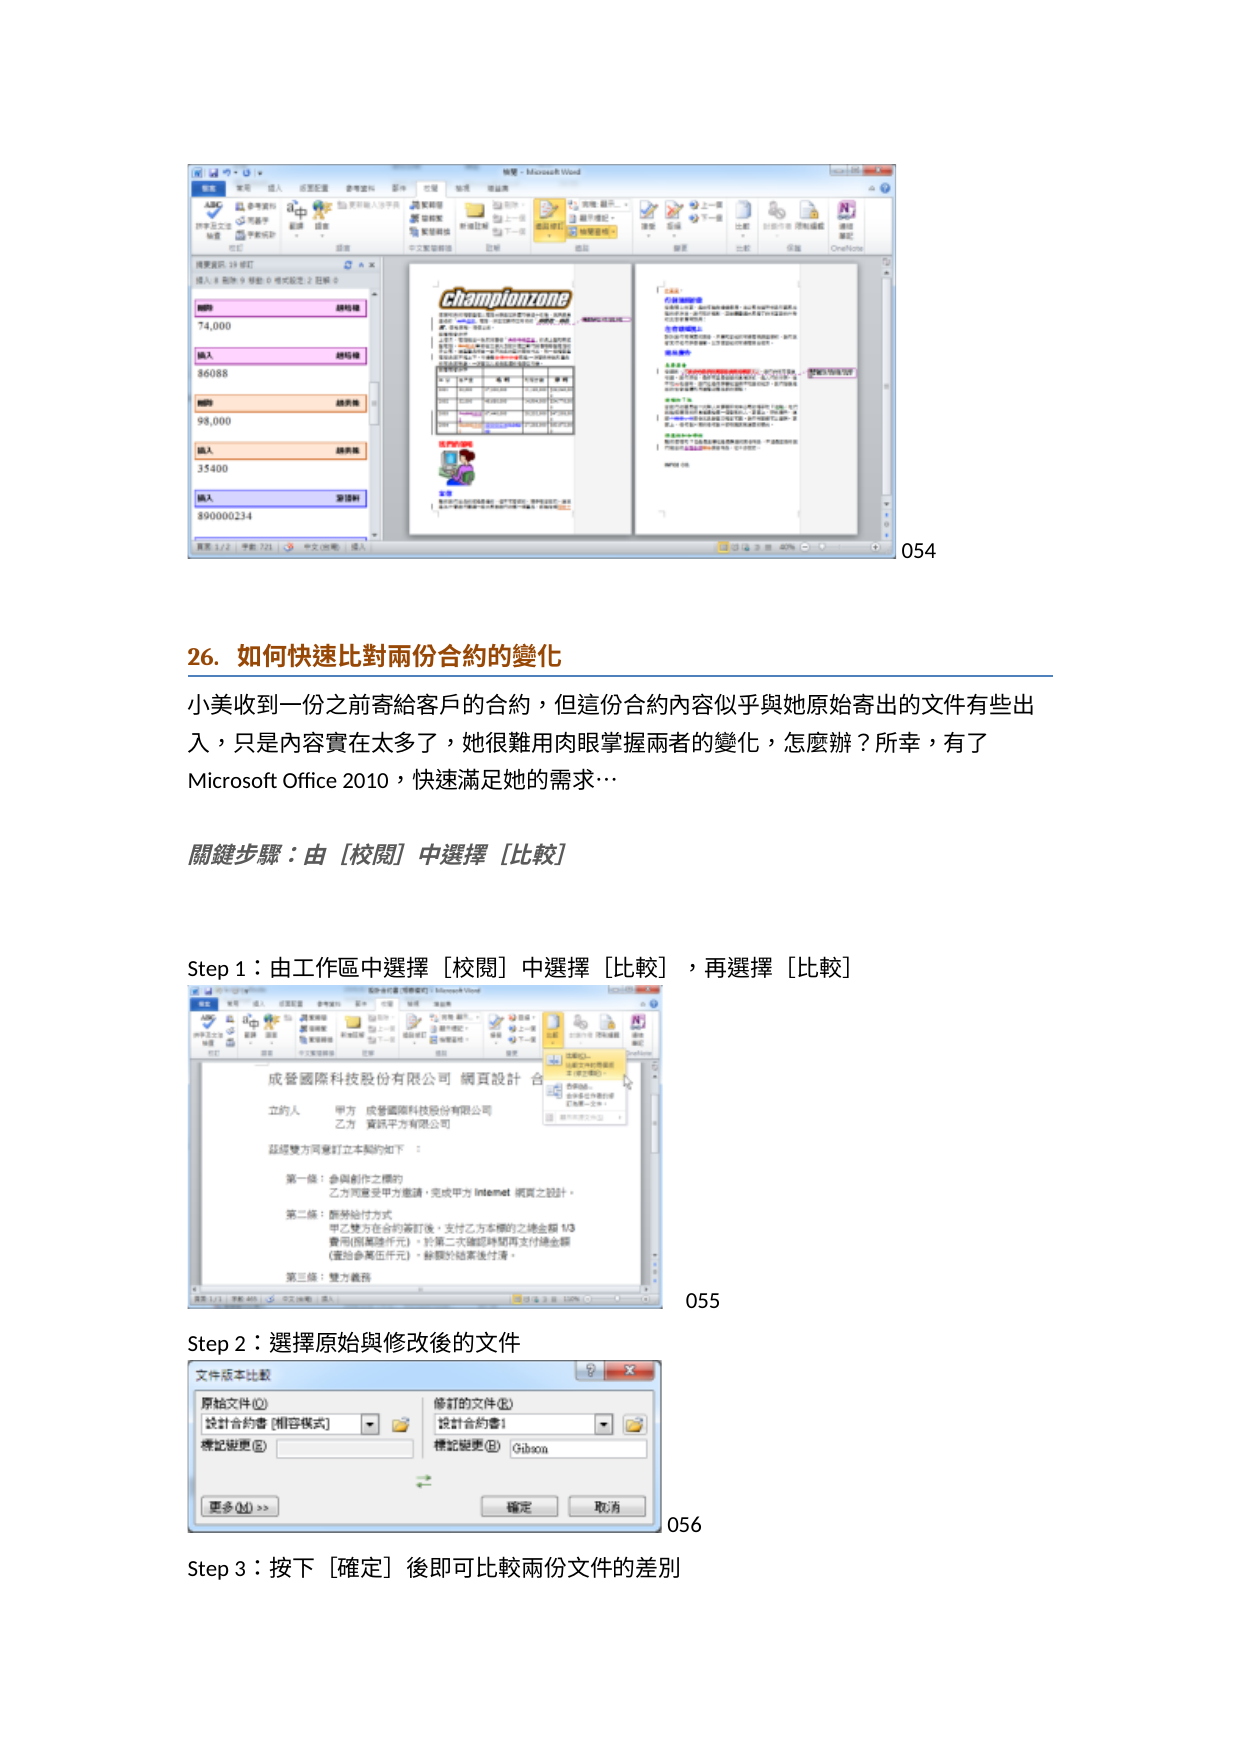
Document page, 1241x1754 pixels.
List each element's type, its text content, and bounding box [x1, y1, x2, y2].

text Step 3：按下［確定］後即可比較兩份文件的差別 [187, 1548, 1053, 1585]
text Step 1：由工作區中選擇［校閱］中選擇［比較］，再選擇［比較］ [187, 948, 1053, 985]
picture [187, 1360, 662, 1533]
text 小美收到一份之前寄給客戶的合約，但這份合約內容似乎與她原始寄出的文件有些出入，只是內容實在太多了，她很難用肉眼掌握兩者的變化，怎麼辦？所幸，有了Microsoft Office 2010，快速滿足她的需求… [187, 685, 1053, 798]
subtitle 如何快速比對兩份合約的變化 [187, 635, 1053, 677]
picture [187, 164, 897, 559]
text Step 2：選擇原始與修改後的文件 [187, 1323, 1053, 1360]
text 關鍵步驟：由［校閱］中選擇［比較］ [187, 835, 1053, 873]
picture [187, 985, 663, 1309]
